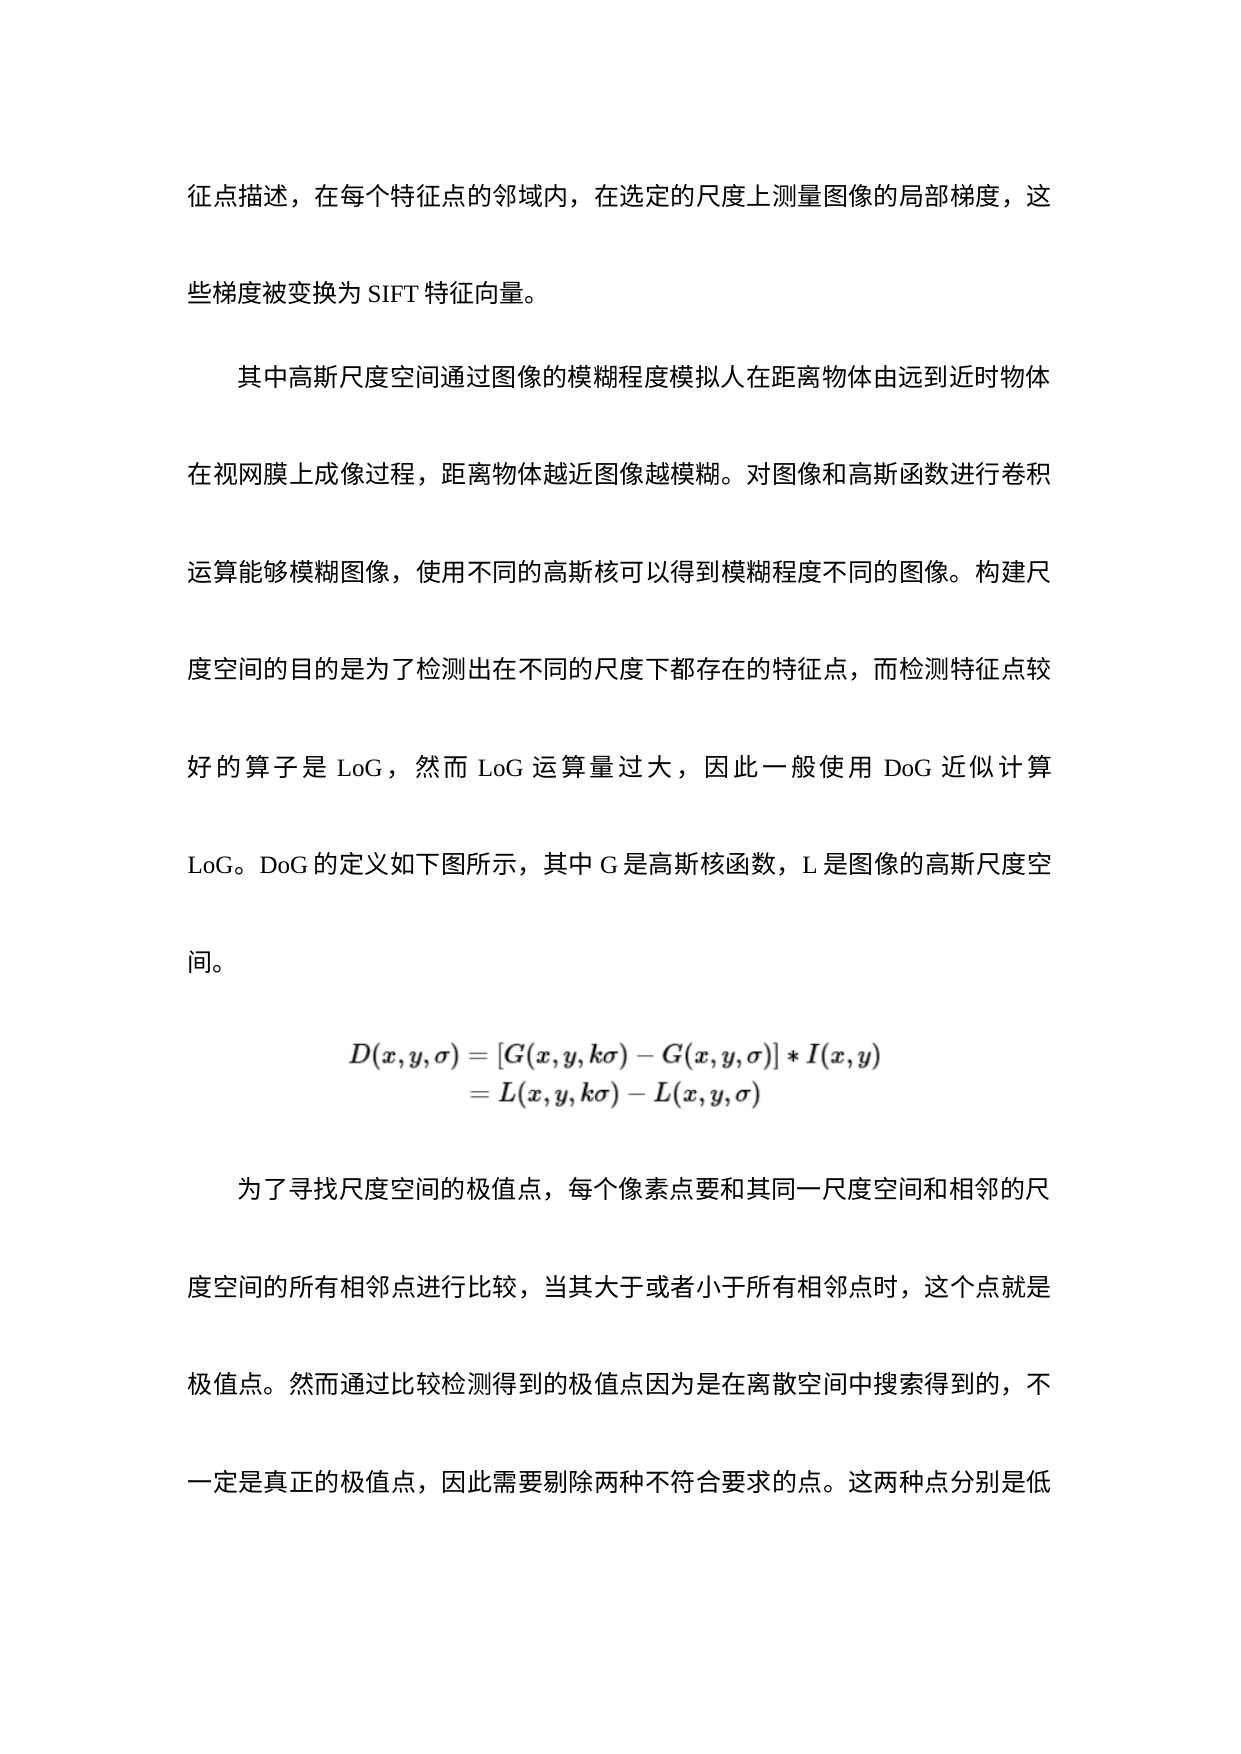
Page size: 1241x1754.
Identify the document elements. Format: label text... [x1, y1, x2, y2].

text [187, 1155, 1053, 1513]
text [187, 162, 1053, 324]
picture [291, 1010, 949, 1129]
text 其中高斯尺度空间通过图像的模糊程度模拟人在距离物体由远到近时物体在视网膜上成像过程，距离物体越近图像越模糊。对图像和高斯函数进行卷积运算能够模糊图像，使用不同的高斯核可以得到模糊程度不同的图像。构建尺度空间的目的是为了检测出在不同的尺度下都存在的特征点，而检测特征点较好的算子是LoG，然而LoG运算量过大，因此一般使用DoG近似计算LoG。DoG的定义如下图所示，其中G是高斯核函数，L是图像的高斯尺度空间。 [187, 343, 1053, 993]
